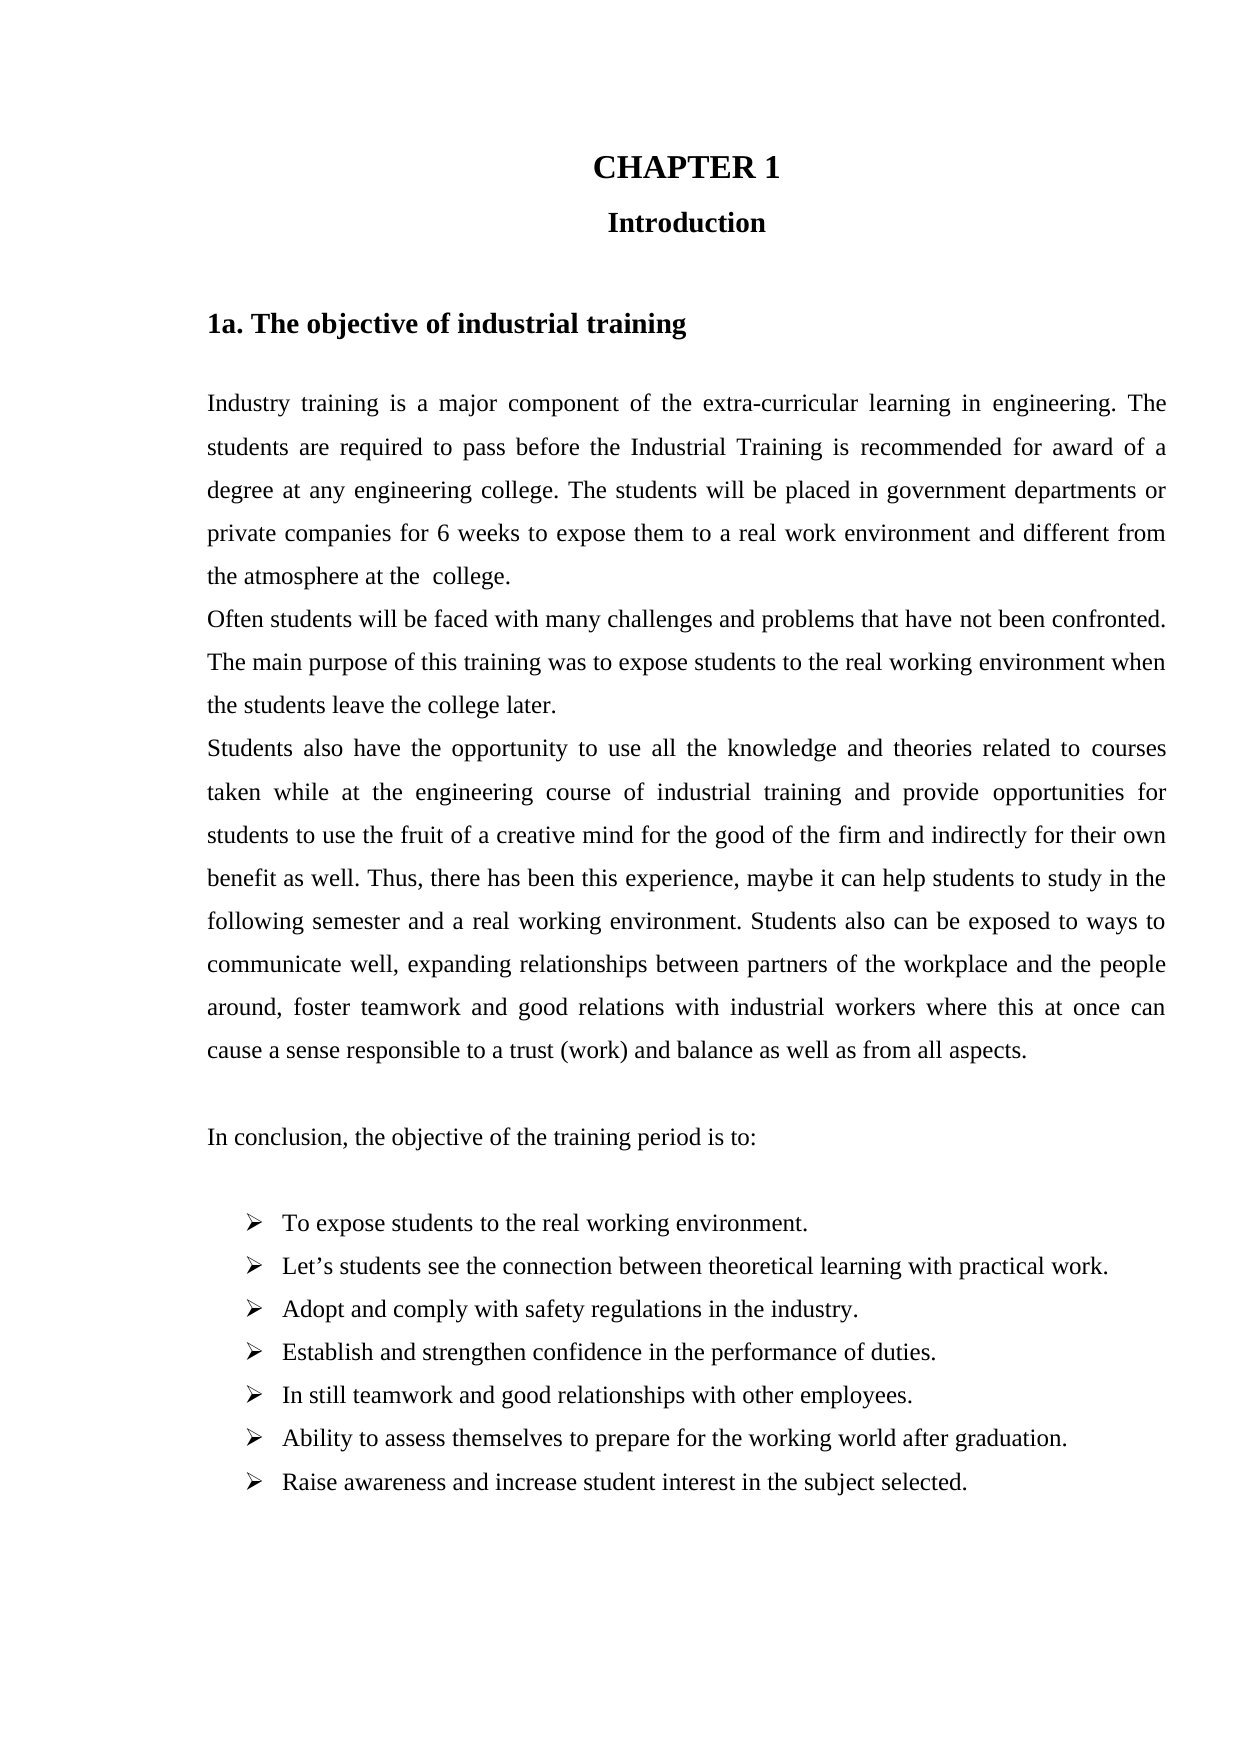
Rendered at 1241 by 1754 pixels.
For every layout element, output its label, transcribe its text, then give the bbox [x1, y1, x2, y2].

list Adopt and comply with safety regulations in the industry. [244, 1294, 1166, 1323]
text In conclusion, the objective of the training period is to: [207, 1122, 1166, 1150]
list Let’s students see the connection between theoretical learning with practical work. [244, 1251, 1166, 1280]
list In still teamwork and good relationships with other employees. [244, 1380, 1166, 1409]
text Often students will be faced with many challenges and problems that have not been confronted. The main purpose of this training was to expose students to the real working environment when the students leave the college later. [207, 604, 1166, 719]
text CHAPTER 1 [207, 148, 1166, 186]
text Industry training is a major component of the extra-curricular learning in engineering. The students are required to pass before the Industrial Training is recommended for award of a degree at any engineering college. The students will be placed in government departments or private companies for 6 weeks to expose them to a real work environment and different from the atmosphere at the college. [207, 388, 1166, 590]
list Raise awareness and increase student interest in the subject selected. [244, 1467, 1166, 1495]
text Students also have the opportunity to use all the knowledge and theories related to courses taken while at the engineering course of industrial training and provide opportunities for students to use the fruit of a creative mind for the good of the firm and indirectly for their own benefit as well. Thus, there has been this experience, maybe it can help students to study in the following semester and a real working environment. Students also can be exposed to ways to communicate well, expanding relationships between partners of the workplace and the people around, foster teamwork and good relations with industrial workers where this at once can cause a sense responsible to a trust (work) and balance as well as from all aspects. [207, 733, 1166, 1064]
text Introduction [207, 205, 1166, 239]
text 1a. The objective of industrial training [207, 306, 1166, 339]
list To expose students to the real working environment. [244, 1208, 1166, 1237]
list Ability to assess themselves to prepare for the working world after graduation. [244, 1423, 1166, 1452]
list Establish and strengthen confidence in the performance of duties. [244, 1337, 1166, 1366]
